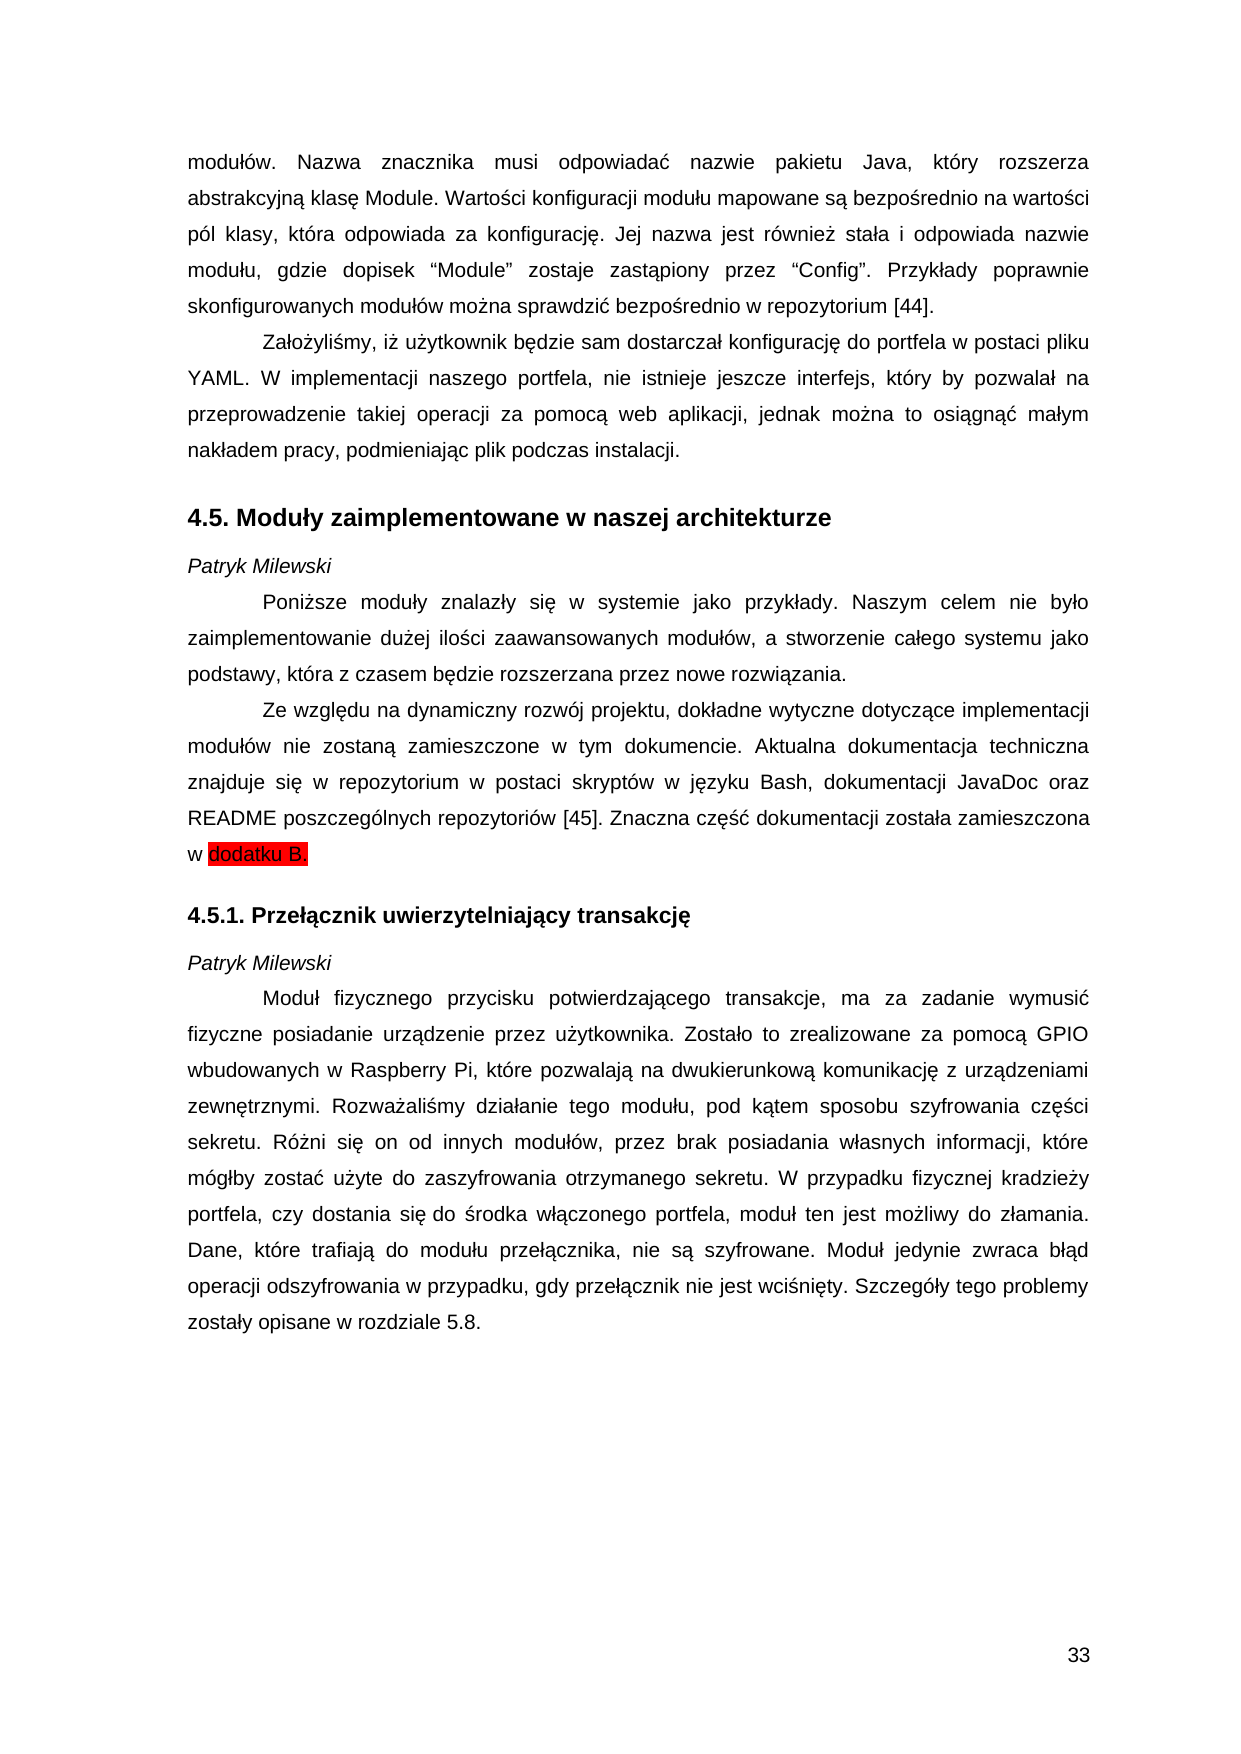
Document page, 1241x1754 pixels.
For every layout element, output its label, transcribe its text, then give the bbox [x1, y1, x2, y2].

text Patryk Milewski [187, 554, 1090, 578]
subtitle 4.5. Moduły zaimplementowane w naszej architekturze [187, 503, 1090, 531]
text Ze względu na dynamiczny rozwój projektu, dokładne wytyczne dotyczące implementacji modułów nie zostaną zamieszczone w tym dokumencie. Aktualna dokumentacja techniczna znajduje się w repozytorium w postaci skryptów w języku Bash, dokumentacji JavaDoc oraz README poszczególnych repozytoriów . Znaczna część dokumentacji została zamieszczona w dodatku B. [187, 698, 1090, 866]
subtitle 4.5.1. Przełącznik uwierzytelniający transakcję [187, 902, 1090, 929]
text Założyliśmy, iż użytkownik będzie sam dostarczał konfigurację do portfela w postaci pliku YAML. W implementacji naszego portfela, nie istnieje jeszcze interfejs, który by pozwalał na przeprowadzenie takiej operacji za pomocą web aplikacji, jednak można to osiągnąć małym nakładem pracy, podmieniając plik podczas instalacji. [187, 330, 1090, 461]
text Moduł fizycznego przycisku potwierdzającego transakcje, ma za zadanie wymusić fizyczne posiadanie urządzenie przez użytkownika. Zostało to zrealizowane za pomocą GPIO wbudowanych w Raspberry Pi, które pozwalają na dwukierunkową komunikację z urządzeniami zewnętrznymi. Rozważaliśmy działanie tego modułu, pod kątem sposobu szyfrowania części sekretu. Różni się on od innych modułów, przez brak posiadania własnych informacji, które mógłby zostać użyte do zaszyfrowania otrzymanego sekretu. W przypadku fizycznej kradzieży portfela, czy dostania się do środka włączonego portfela, moduł ten jest możliwy do złamania. Dane, które trafiają do modułu przełącznika, nie są szyfrowane. Moduł jedynie zwraca błąd operacji odszyfrowania w przypadku, gdy przełącznik nie jest wciśnięty. Szczegóły tego problemy zostały opisane w rozdziale 5.8. [187, 986, 1090, 1334]
text Patryk Milewski [187, 950, 1090, 974]
text Poniższe moduły znalazły się w systemie jako przykłady. Naszym celem nie było zaimplementowanie dużej ilości zaawansowanych modułów, a stworzenie całego systemu jako podstawy, która z czasem będzie rozszerzana przez nowe rozwiązania. [187, 590, 1090, 686]
